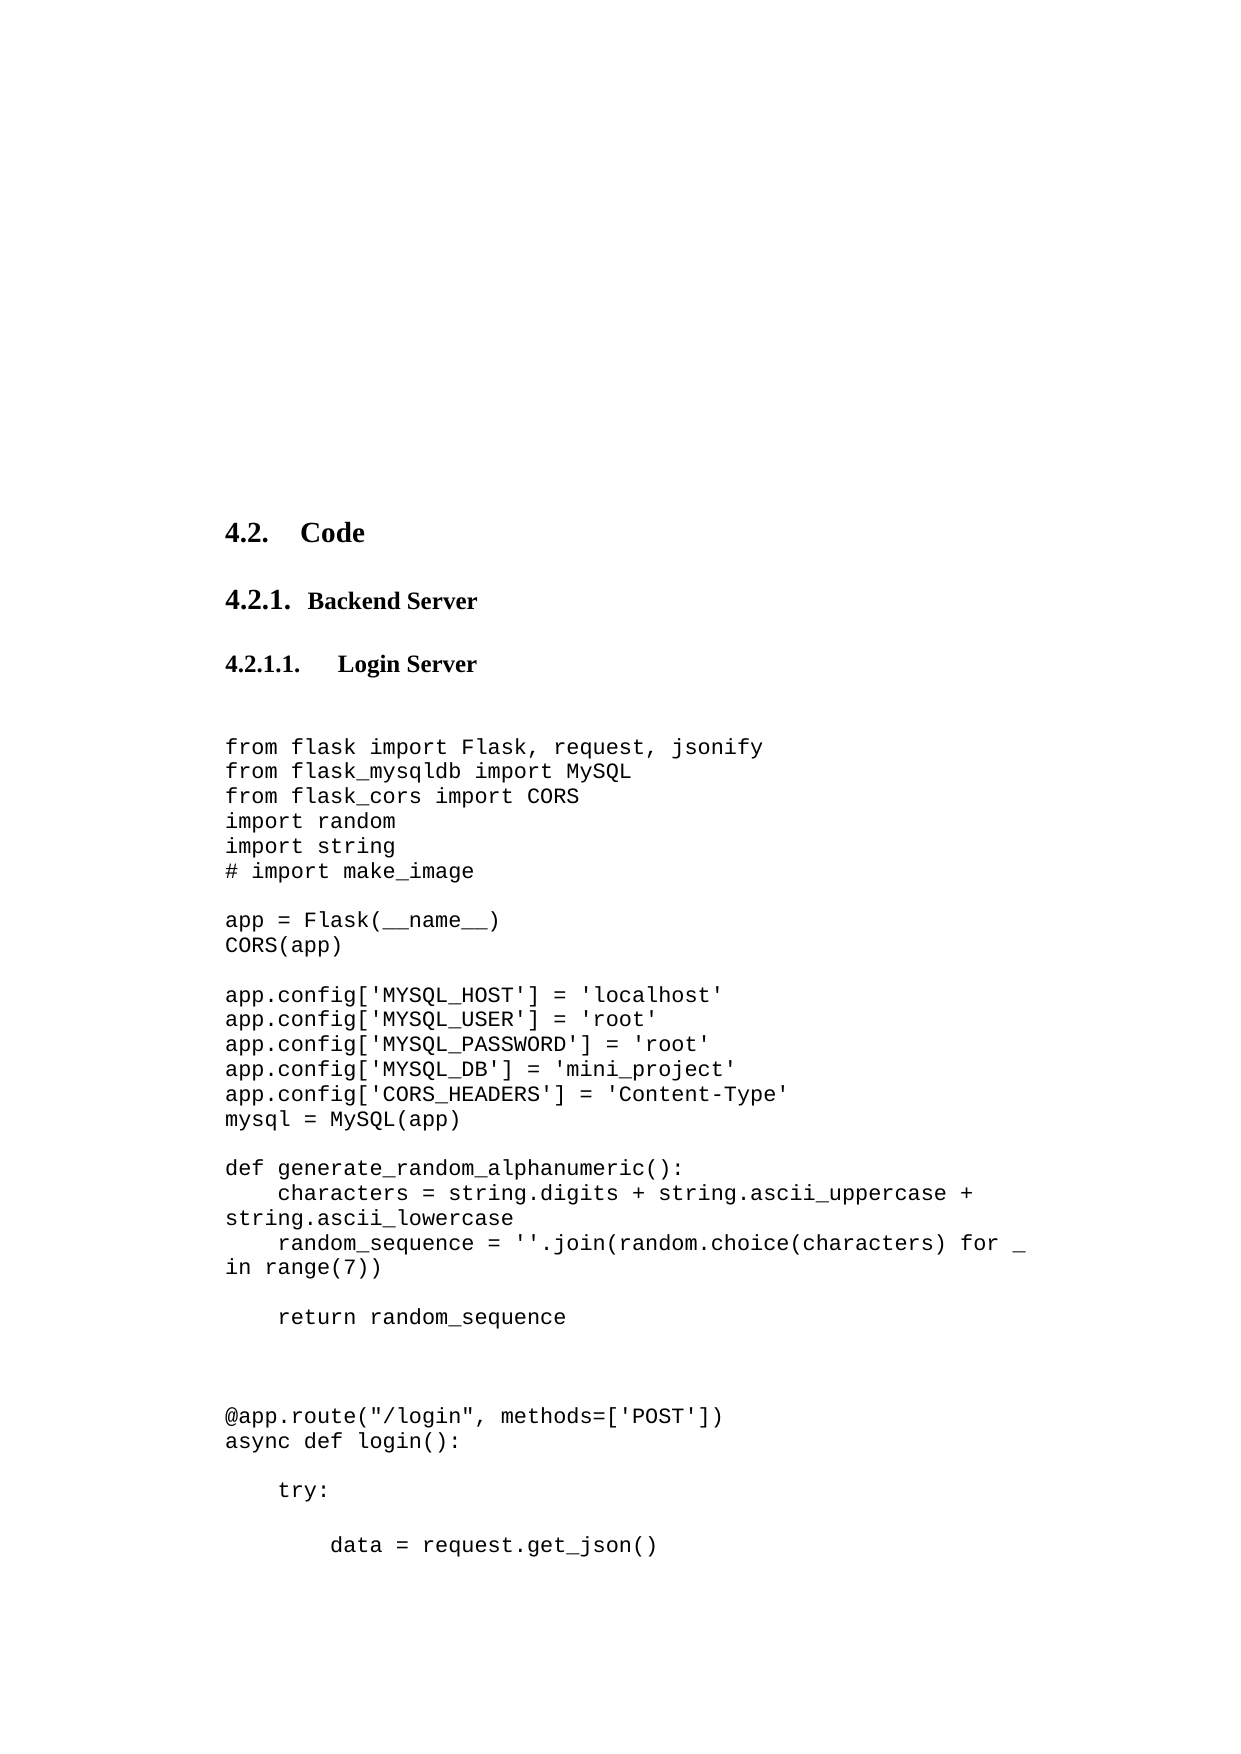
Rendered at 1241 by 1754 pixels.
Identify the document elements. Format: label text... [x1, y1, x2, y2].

text app = Flask(__name__) [225, 909, 1052, 934]
text app.config['MYSQL_PASSWORD'] = 'root' [225, 1033, 1052, 1058]
text from flask import Flask, request, jsonify [225, 736, 1052, 761]
text async def login(): [225, 1430, 1052, 1455]
text app.config['MYSQL_DB'] = 'mini_project' [225, 1058, 1052, 1083]
text app.config['MYSQL_HOST'] = 'localhost' [225, 984, 1052, 1008]
text mysql = MySQL(app) [225, 1108, 1052, 1132]
text # import make_image [225, 860, 1052, 884]
text data = request.get_json() [225, 1534, 1052, 1559]
list Backend Server [225, 582, 1052, 616]
text import random [225, 810, 1052, 835]
text return random_sequence [225, 1306, 1052, 1331]
text def generate_random_alphanumeric(): [225, 1157, 1052, 1182]
list Login Server [225, 649, 1052, 678]
text try: [225, 1479, 1052, 1504]
text app.config['MYSQL_USER'] = 'root' [225, 1008, 1052, 1033]
text from flask_cors import CORS [225, 785, 1052, 810]
text random_sequence = ''.join(random.choice(characters) for _ in range(7)) [225, 1232, 1052, 1281]
text app.config['CORS_HEADERS'] = 'Content-Type' [225, 1083, 1052, 1108]
text import string [225, 835, 1052, 860]
list Code [225, 515, 1052, 548]
text from flask_mysqldb import MySQL [225, 761, 1052, 785]
text CORS(app) [225, 934, 1052, 959]
text characters = string.digits + string.ascii_uppercase + string.ascii_lowercase [225, 1182, 1052, 1232]
text @app.route("/login", methods=['POST']) [225, 1405, 1052, 1430]
